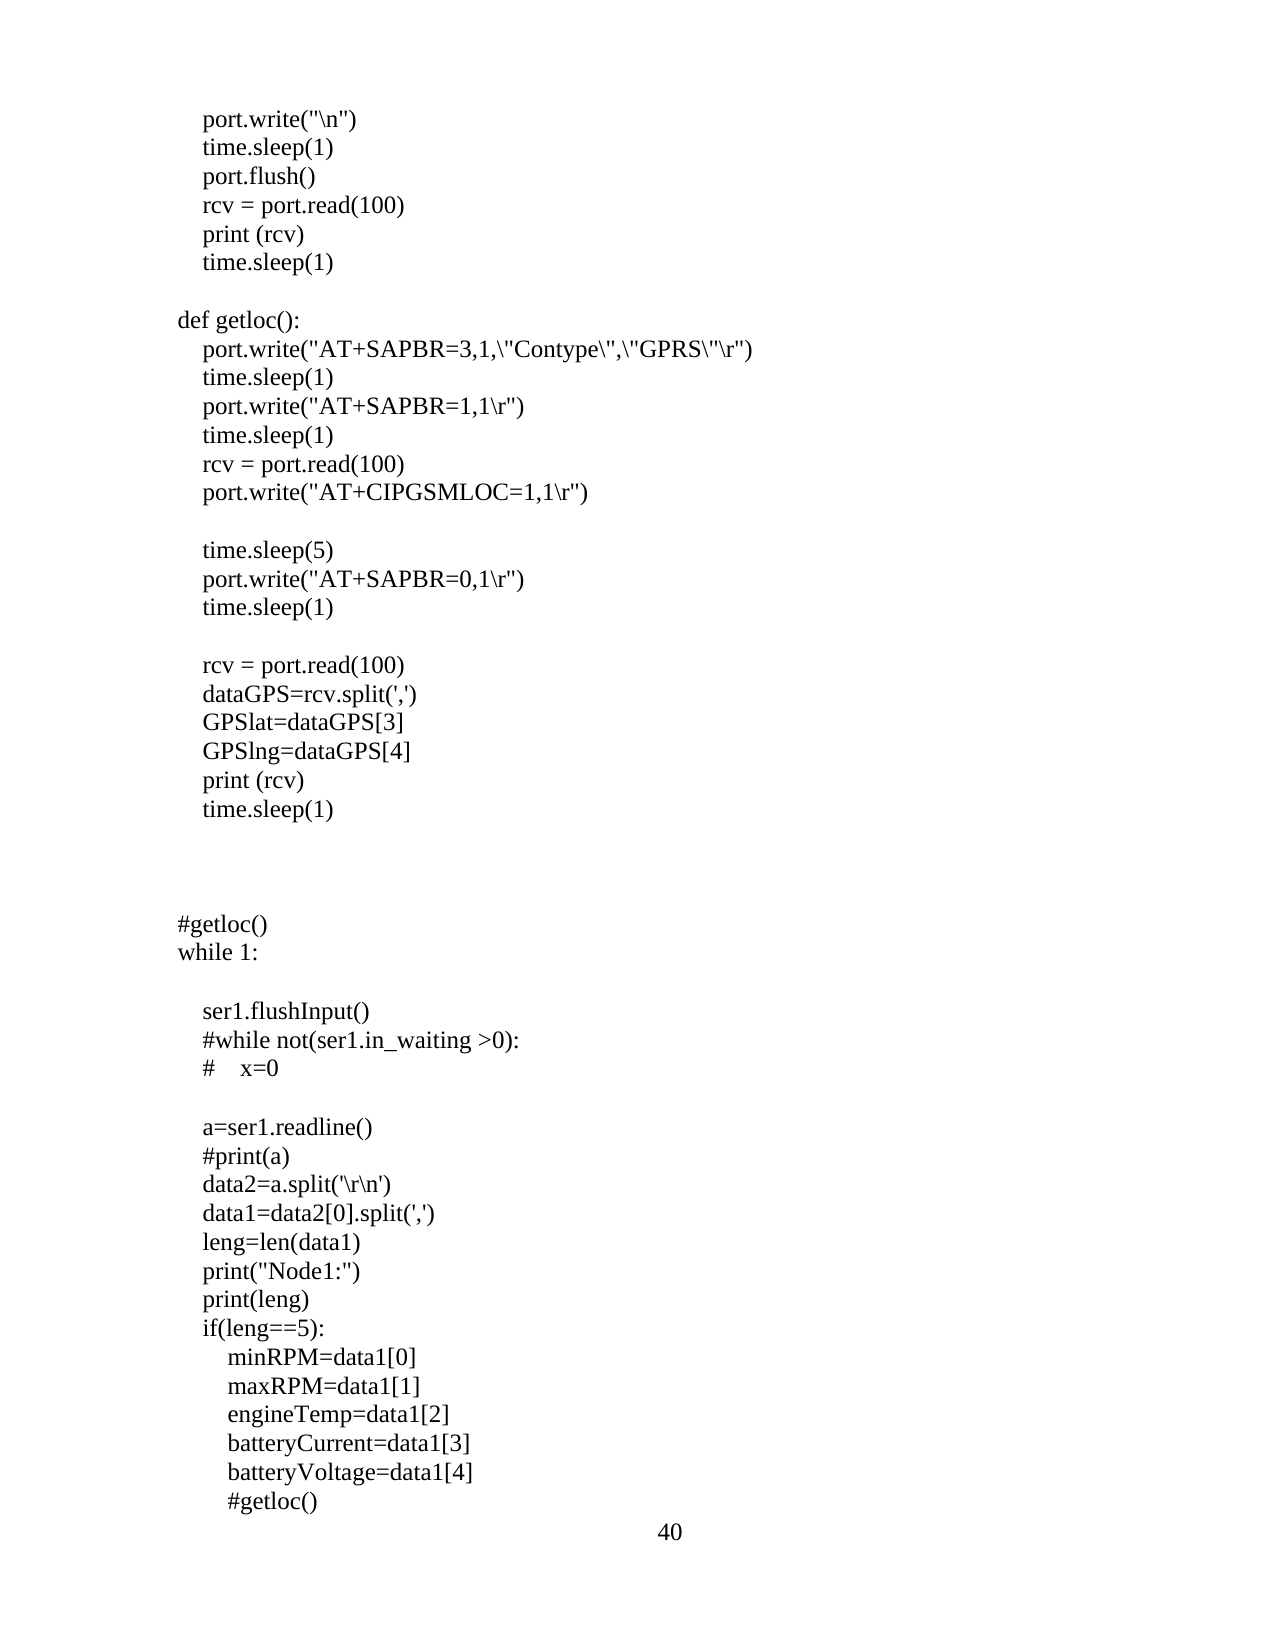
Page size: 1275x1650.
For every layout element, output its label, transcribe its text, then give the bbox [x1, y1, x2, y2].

text #getloc() [177, 1486, 1162, 1514]
text print (rcv) [177, 219, 1162, 247]
text #print(a) [177, 1141, 1162, 1169]
text #getloc() [177, 909, 1162, 937]
text port.write("AT+SAPBR=0,1\r") [177, 564, 1162, 592]
text rcv = port.read(100) [177, 650, 1162, 679]
text dataGPS=rcv.split(',') [177, 679, 1162, 707]
text batteryVoltage=data1[4] [177, 1457, 1162, 1486]
text data1=data2[0].split(',') [177, 1198, 1162, 1227]
text if(leng==5): [177, 1313, 1162, 1342]
text maxRPM=data1[1] [177, 1371, 1162, 1399]
text data2=a.split('\r\n') [177, 1169, 1162, 1198]
text def getloc(): [177, 305, 1162, 334]
text print("Node1:") [177, 1256, 1162, 1284]
text print(leng) [177, 1284, 1162, 1313]
text time.sleep(1) [177, 794, 1162, 822]
text leng=len(data1) [177, 1227, 1162, 1256]
text time.sleep(1) [177, 132, 1162, 161]
text batteryCurrent=data1[3] [177, 1428, 1162, 1457]
text rcv = port.read(100) [177, 190, 1162, 219]
text time.sleep(1) [177, 247, 1162, 276]
text rcv = port.read(100) [177, 449, 1162, 477]
text print (rcv) [177, 765, 1162, 794]
text port.write("AT+CIPGSMLOC=1,1\r") [177, 477, 1162, 506]
text a=ser1.readline() [177, 1112, 1162, 1141]
text ser1.flushInput() [177, 996, 1162, 1025]
text engineTemp=data1[2] [177, 1399, 1162, 1428]
text port.write("AT+SAPBR=3,1,\"Contype\",\"GPRS\"\r") [177, 334, 1162, 362]
text time.sleep(1) [177, 420, 1162, 449]
text time.sleep(1) [177, 592, 1162, 621]
text port.write("AT+SAPBR=1,1\r") [177, 391, 1162, 420]
text port.write("\n") [177, 104, 1162, 132]
text # x=0 [177, 1053, 1162, 1082]
text time.sleep(5) [177, 535, 1162, 564]
text minRPM=data1[0] [177, 1342, 1162, 1371]
text port.flush() [177, 161, 1162, 190]
text GPSlng=dataGPS[4] [177, 736, 1162, 765]
text time.sleep(1) [177, 362, 1162, 391]
text #while not(ser1.in_waiting >0): [177, 1025, 1162, 1053]
text GPSlat=dataGPS[3] [177, 707, 1162, 736]
text while 1: [177, 937, 1162, 966]
